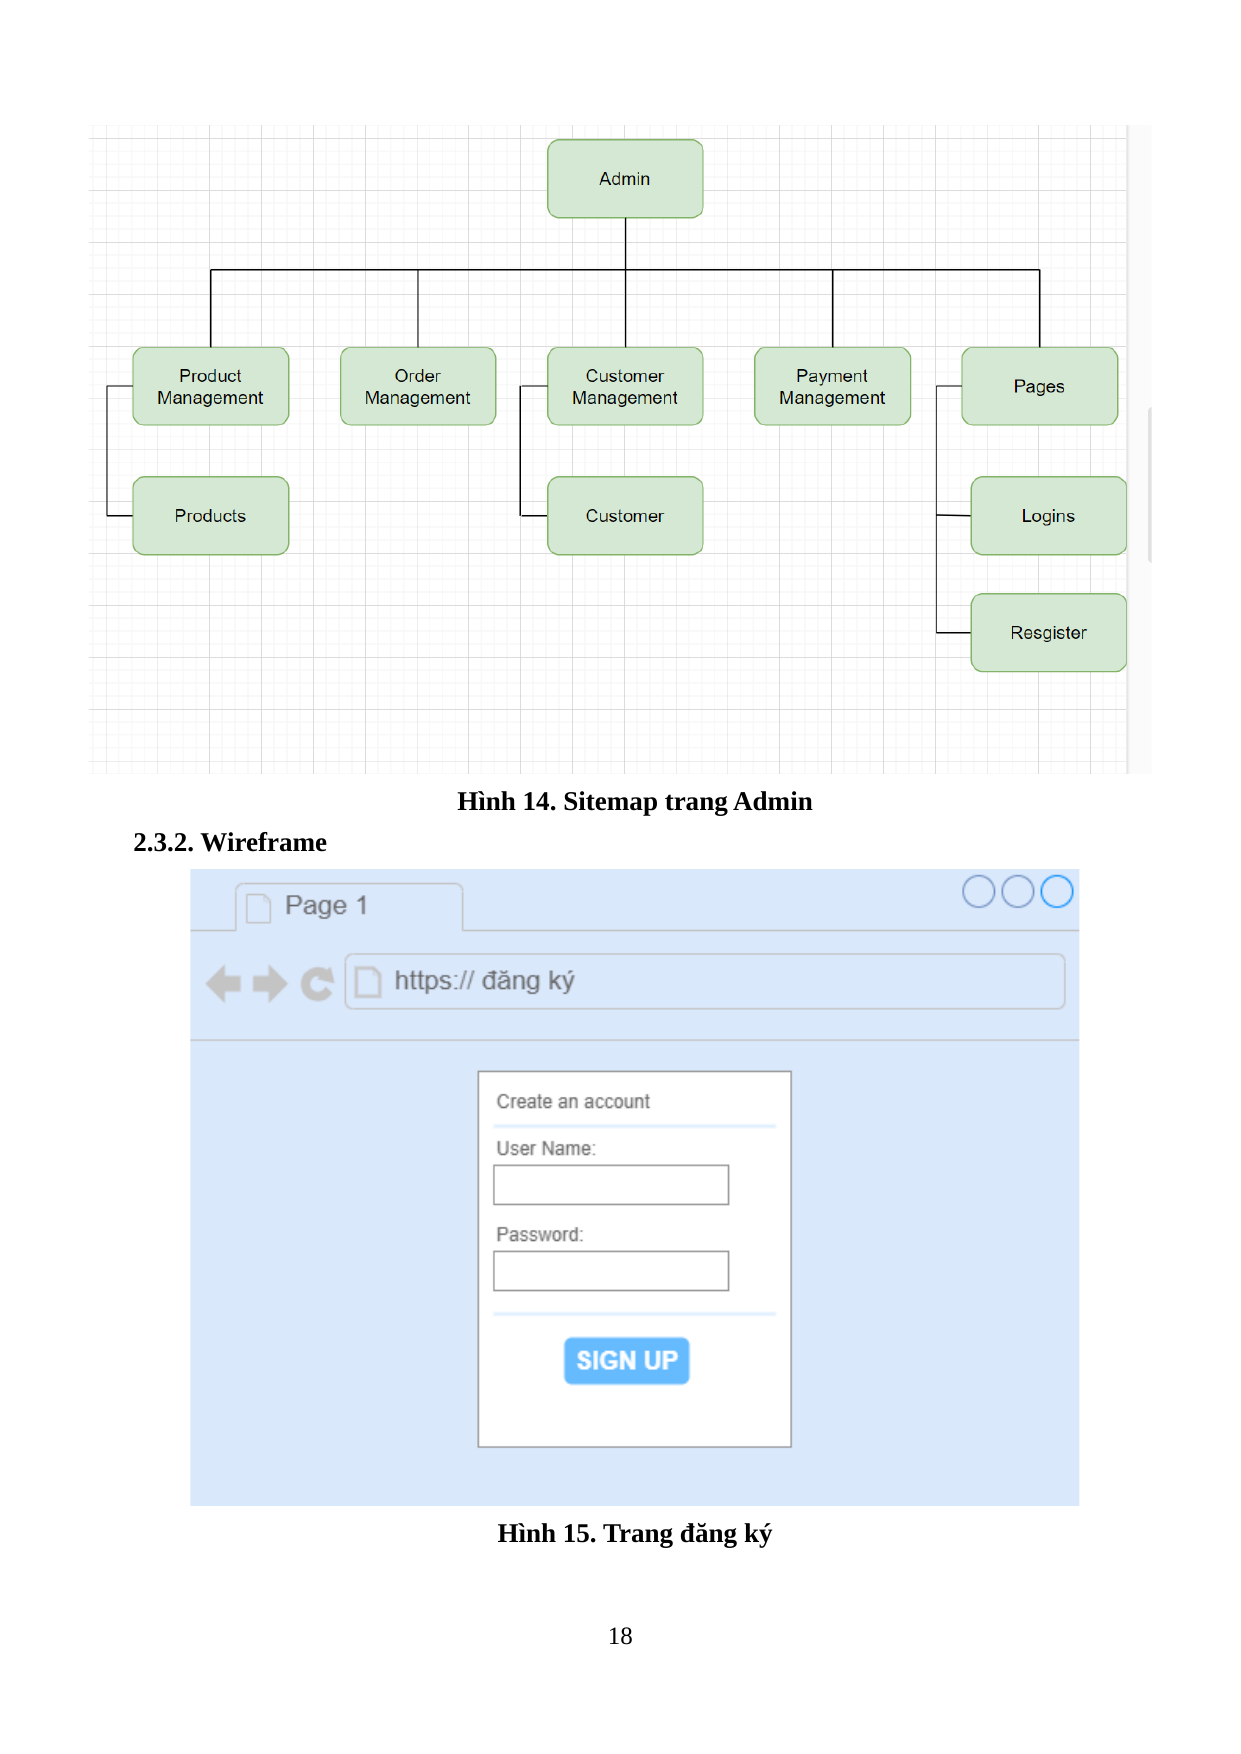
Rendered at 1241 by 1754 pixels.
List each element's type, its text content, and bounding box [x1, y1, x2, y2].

text Hình 15. Trang đăng ký [89, 1518, 1152, 1549]
text Hình 14. Sitemap trang Admin [89, 785, 1152, 817]
picture [88, 125, 1152, 774]
picture [190, 869, 1080, 1506]
subtitle 2.3.2. Wireframe [89, 827, 1152, 858]
